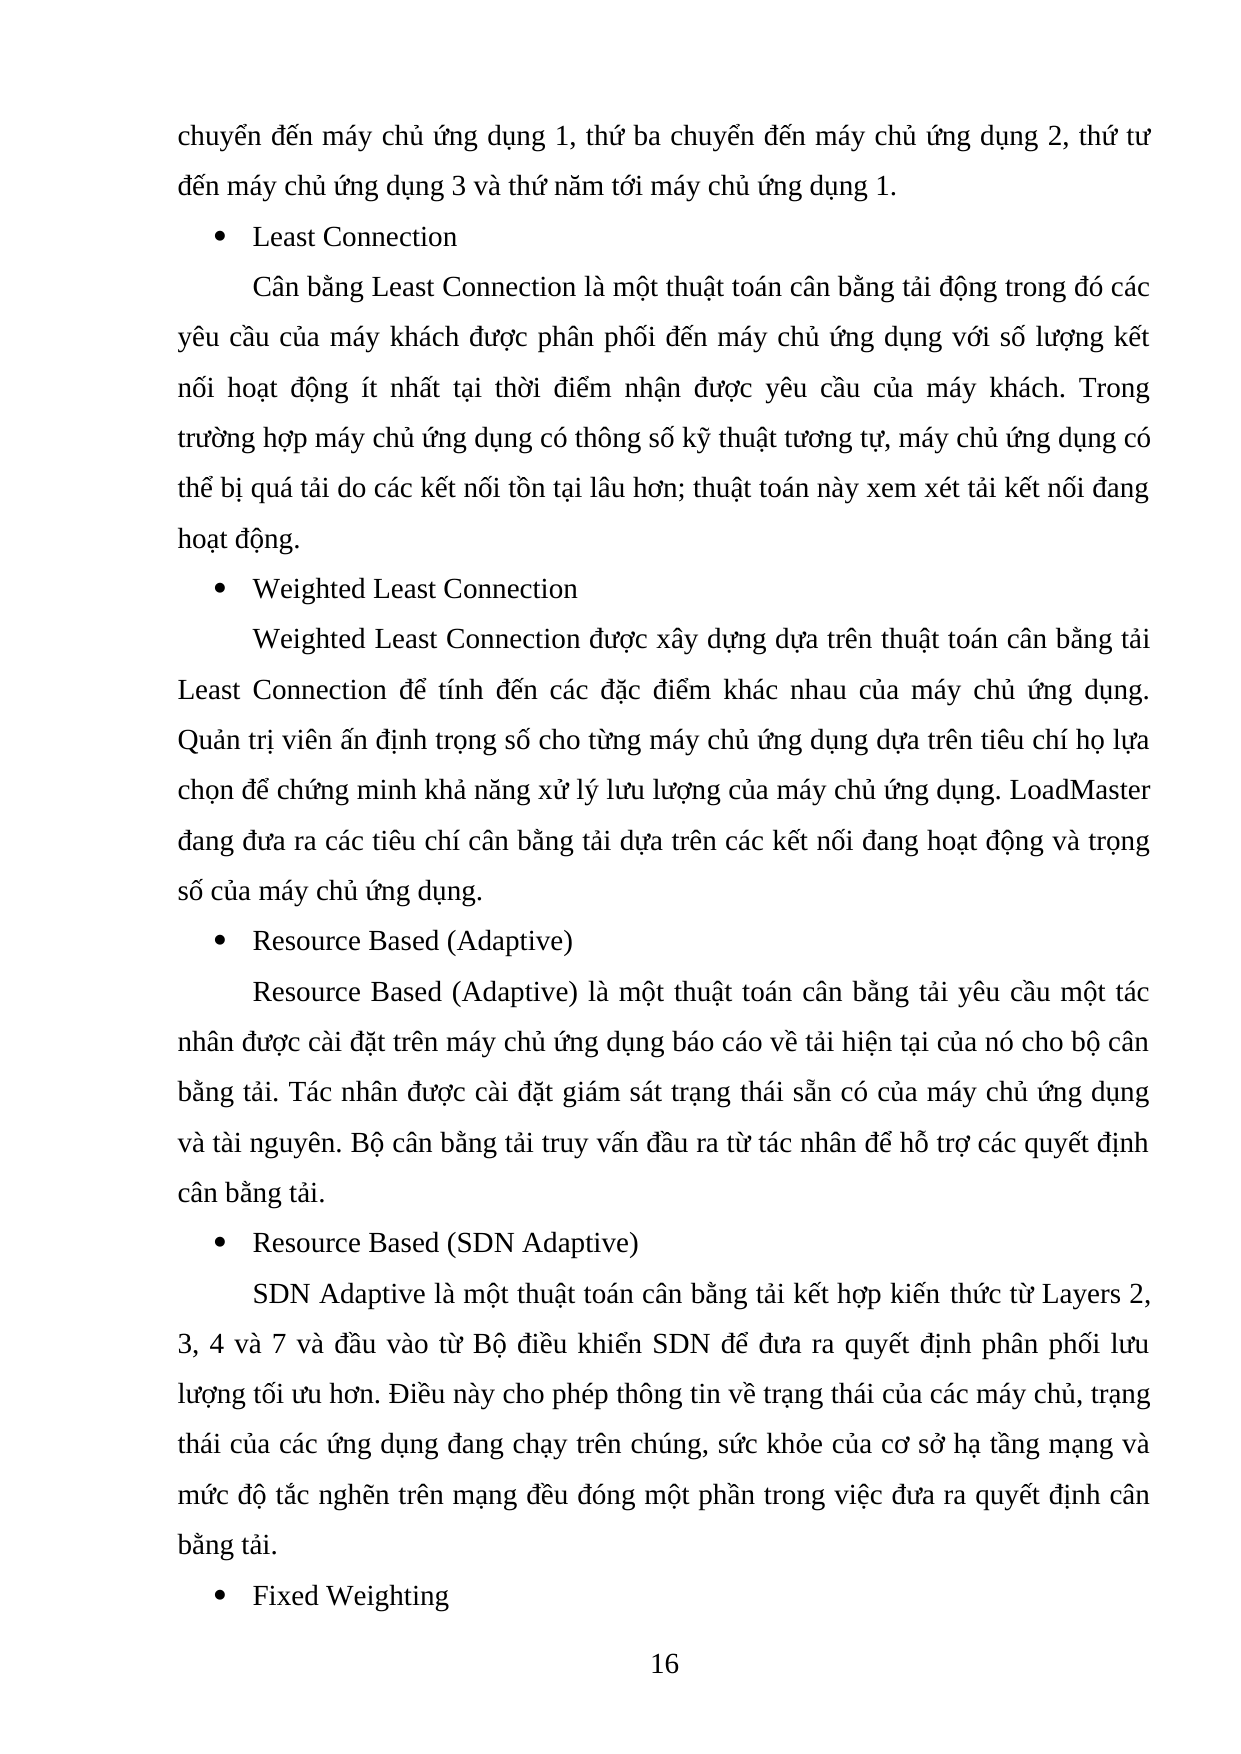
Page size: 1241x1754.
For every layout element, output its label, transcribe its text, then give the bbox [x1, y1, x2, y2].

text Weighted Least Connection được xây dựng dựa trên thuật toán cân bằng tải Least Connection để tính đến các đặc điểm khác nhau của máy chủ ứng dụng. Quản trị viên ấn định trọng số cho từng máy chủ ứng dụng dựa trên tiêu chí họ lựa chọn để chứng minh khả năng xử lý lưu lượng của máy chủ ứng dụng. LoadMaster đang đưa ra các tiêu chí cân bằng tải dựa trên các kết nối đang hoạt động và trọng số của máy chủ ứng dụng. [177, 621, 1152, 907]
list Resource Based (SDN Adaptive) [215, 1225, 1152, 1259]
text Resource Based (Adaptive) là một thuật toán cân bằng tải yêu cầu một tác nhân được cài đặt trên máy chủ ứng dụng báo cáo về tải hiện tại của nó cho bộ cân bằng tải. Tác nhân được cài đặt giám sát trạng thái sẵn có của máy chủ ứng dụng và tài nguyên. Bộ cân bằng tải truy vấn đầu ra từ tác nhân để hỗ trợ các quyết định cân bằng tải. [177, 974, 1152, 1208]
text SDN Adaptive là một thuật toán cân bằng tải kết hợp kiến ​​thức từ Layers 2, 3, 4 và 7 và đầu vào từ Bộ điều khiển SDN để đưa ra quyết định phân phối lưu lượng tối ưu hơn. Điều này cho phép thông tin về trạng thái của các máy chủ, trạng thái của các ứng dụng đang chạy trên chúng, sức khỏe của cơ sở hạ tầng mạng và mức độ tắc nghẽn trên mạng đều đóng một phần trong việc đưa ra quyết định cân bằng tải. [177, 1276, 1152, 1561]
list Resource Based (Adaptive) [215, 923, 1152, 957]
list Weighted Least Connection [215, 571, 1152, 605]
list Least Connection [215, 219, 1152, 252]
list Fixed Weighting [215, 1578, 1152, 1611]
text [177, 118, 1152, 202]
text Cân bằng Least Connection là một thuật toán cân bằng tải động trong đó các yêu cầu của máy khách được phân phối đến máy chủ ứng dụng với số lượng kết nối hoạt động ít nhất tại thời điểm nhận được yêu cầu của máy khách. Trong trường hợp máy chủ ứng dụng có thông số kỹ thuật tương tự, máy chủ ứng dụng có thể bị quá tải do các kết nối tồn tại lâu hơn; thuật toán này xem xét tải kết nối đang hoạt động. [177, 269, 1152, 554]
